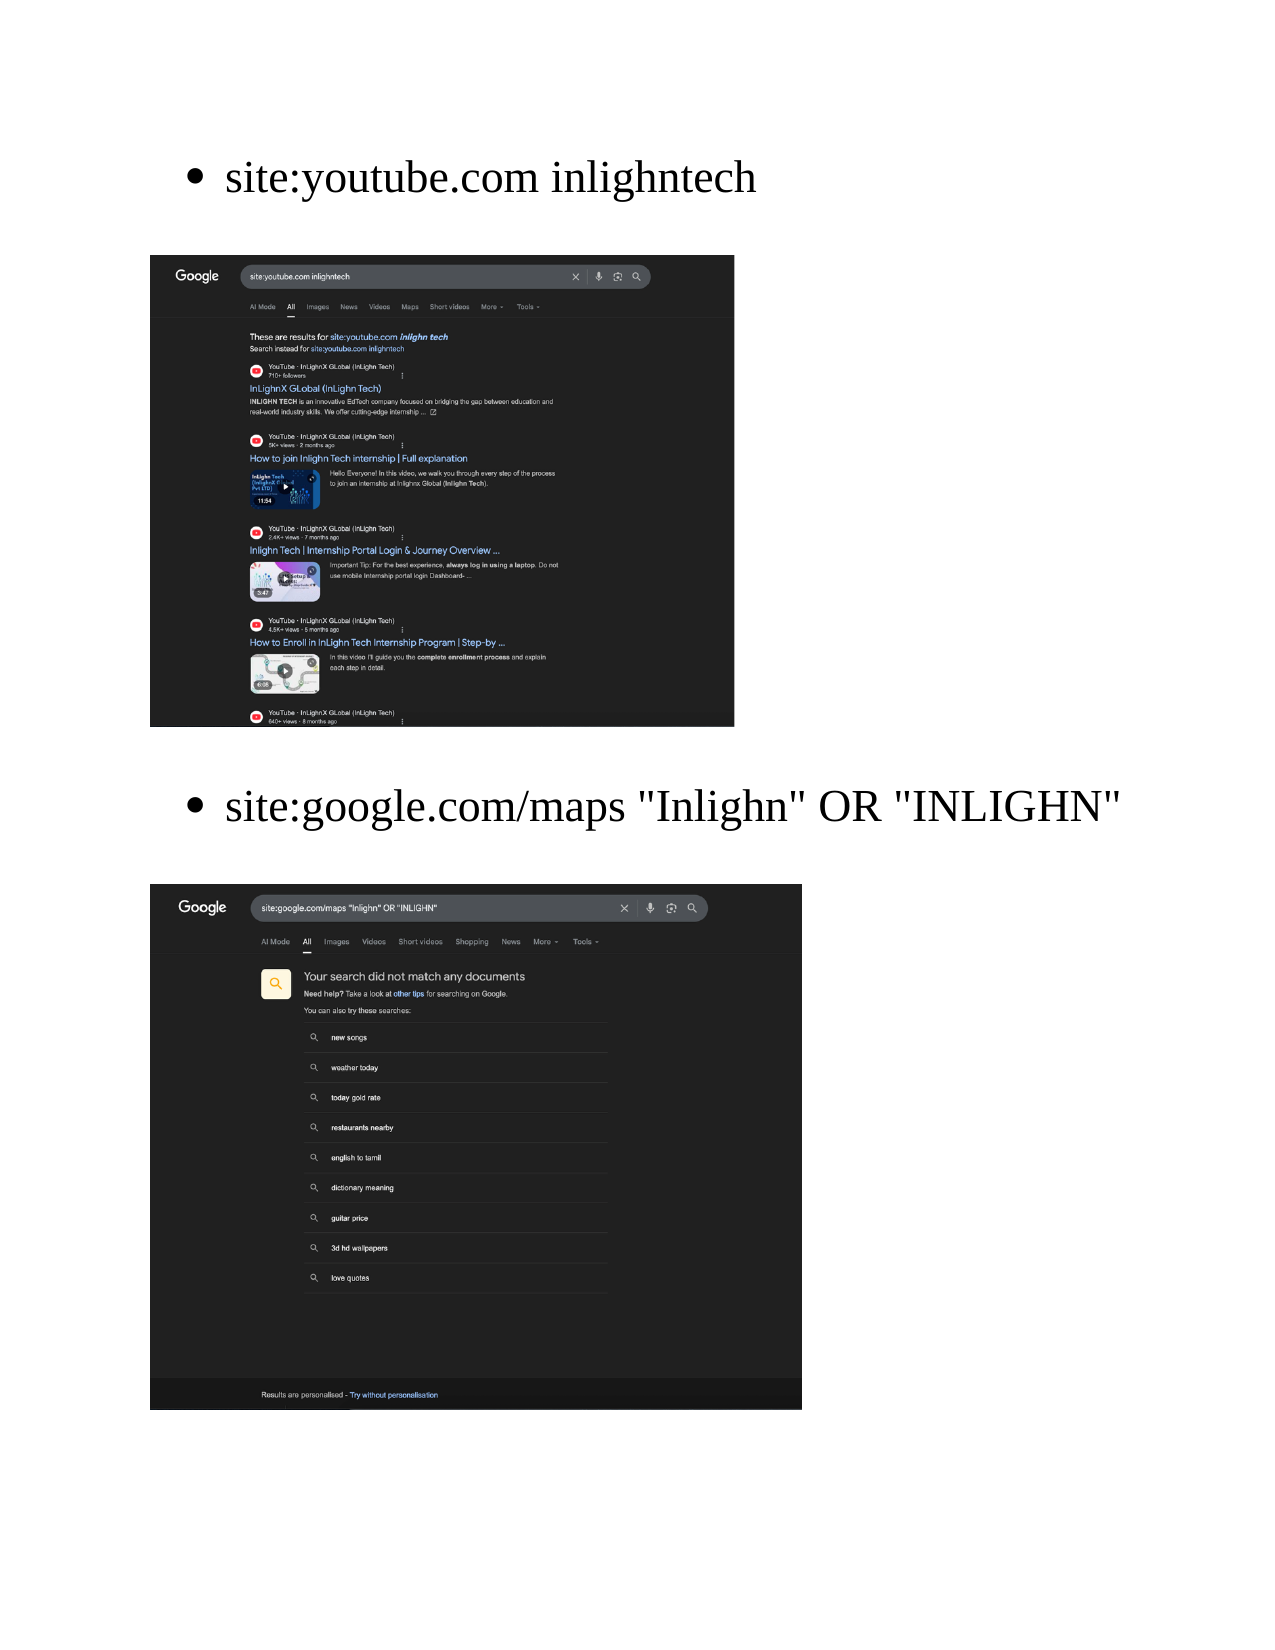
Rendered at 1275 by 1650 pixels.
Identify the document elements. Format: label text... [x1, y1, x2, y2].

picture [150, 255, 735, 727]
list site:youtube.com inlighntech [187, 150, 1125, 203]
picture [150, 884, 802, 1410]
list site:google.com/maps "Inlighn" OR "INLIGHN" [187, 779, 1125, 832]
